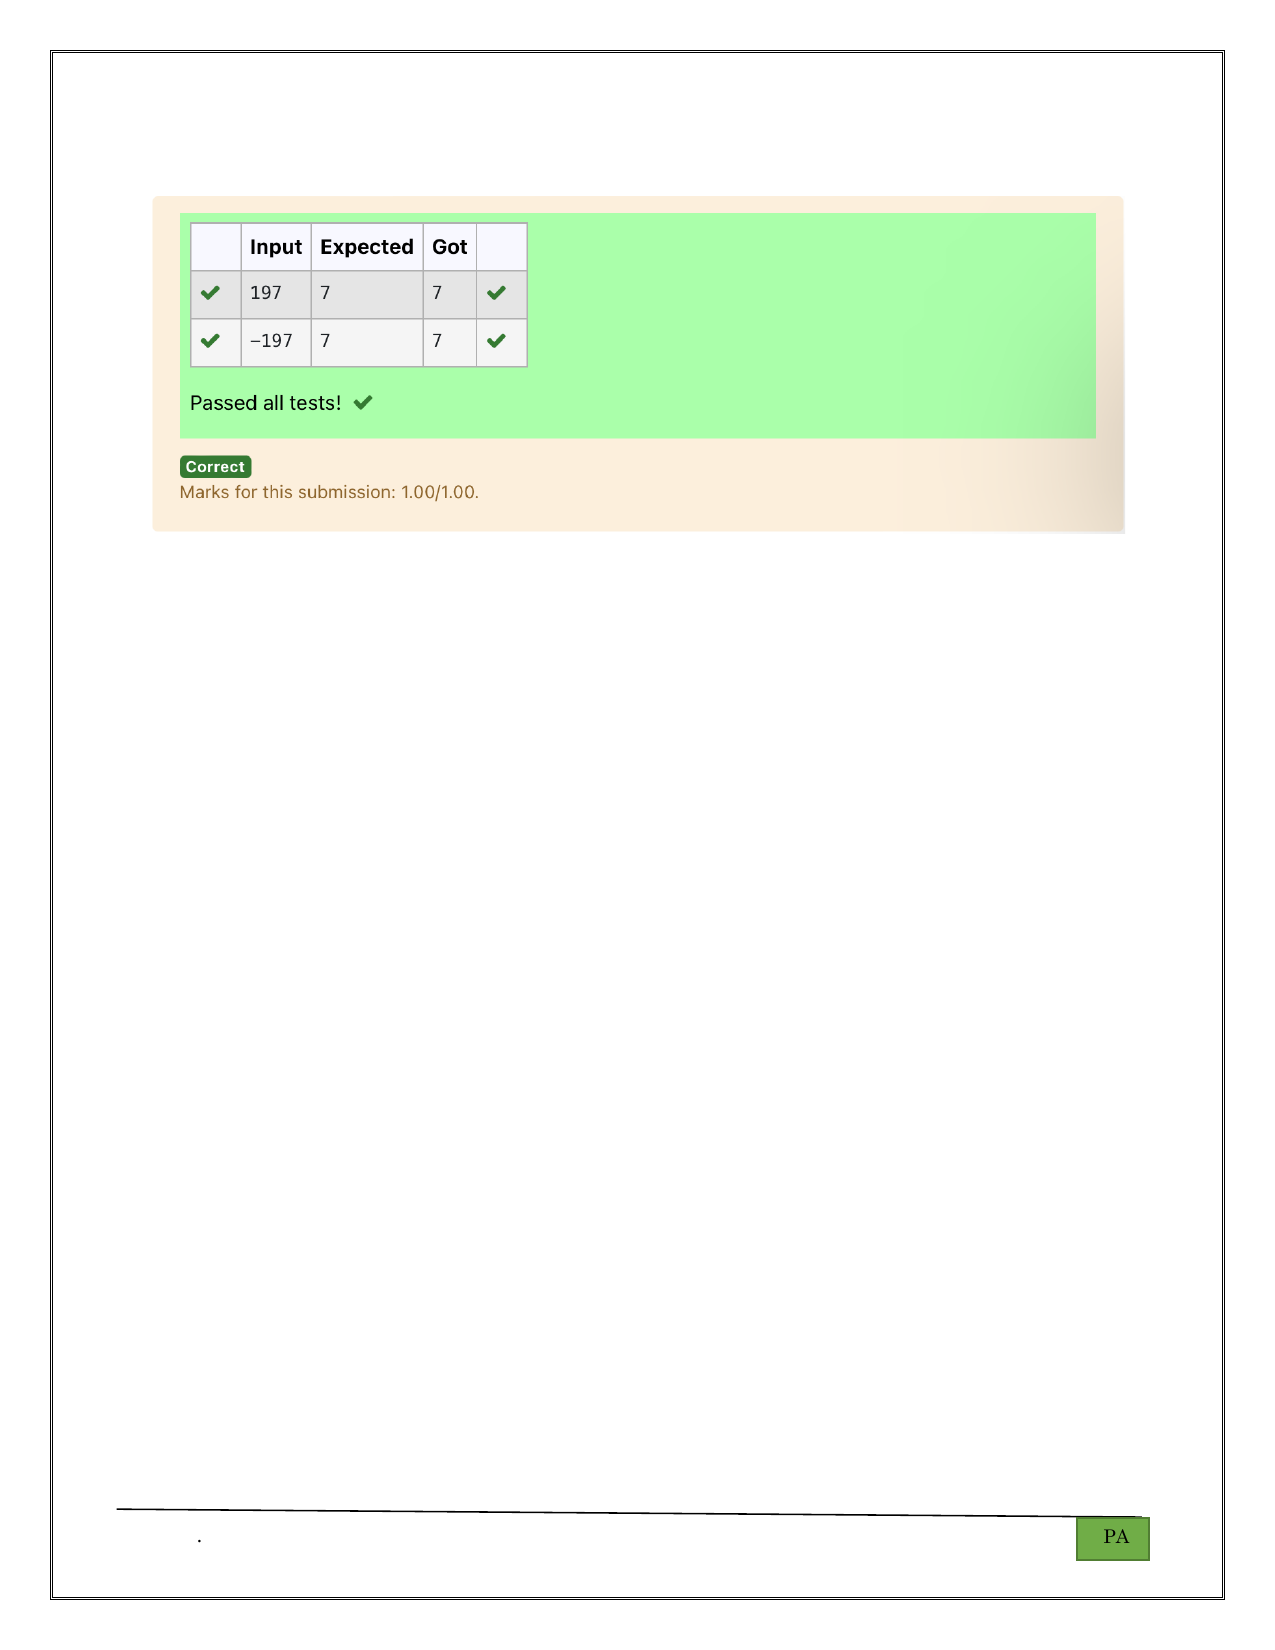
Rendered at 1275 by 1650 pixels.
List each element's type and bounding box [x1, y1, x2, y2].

picture [150, 196, 1125, 534]
